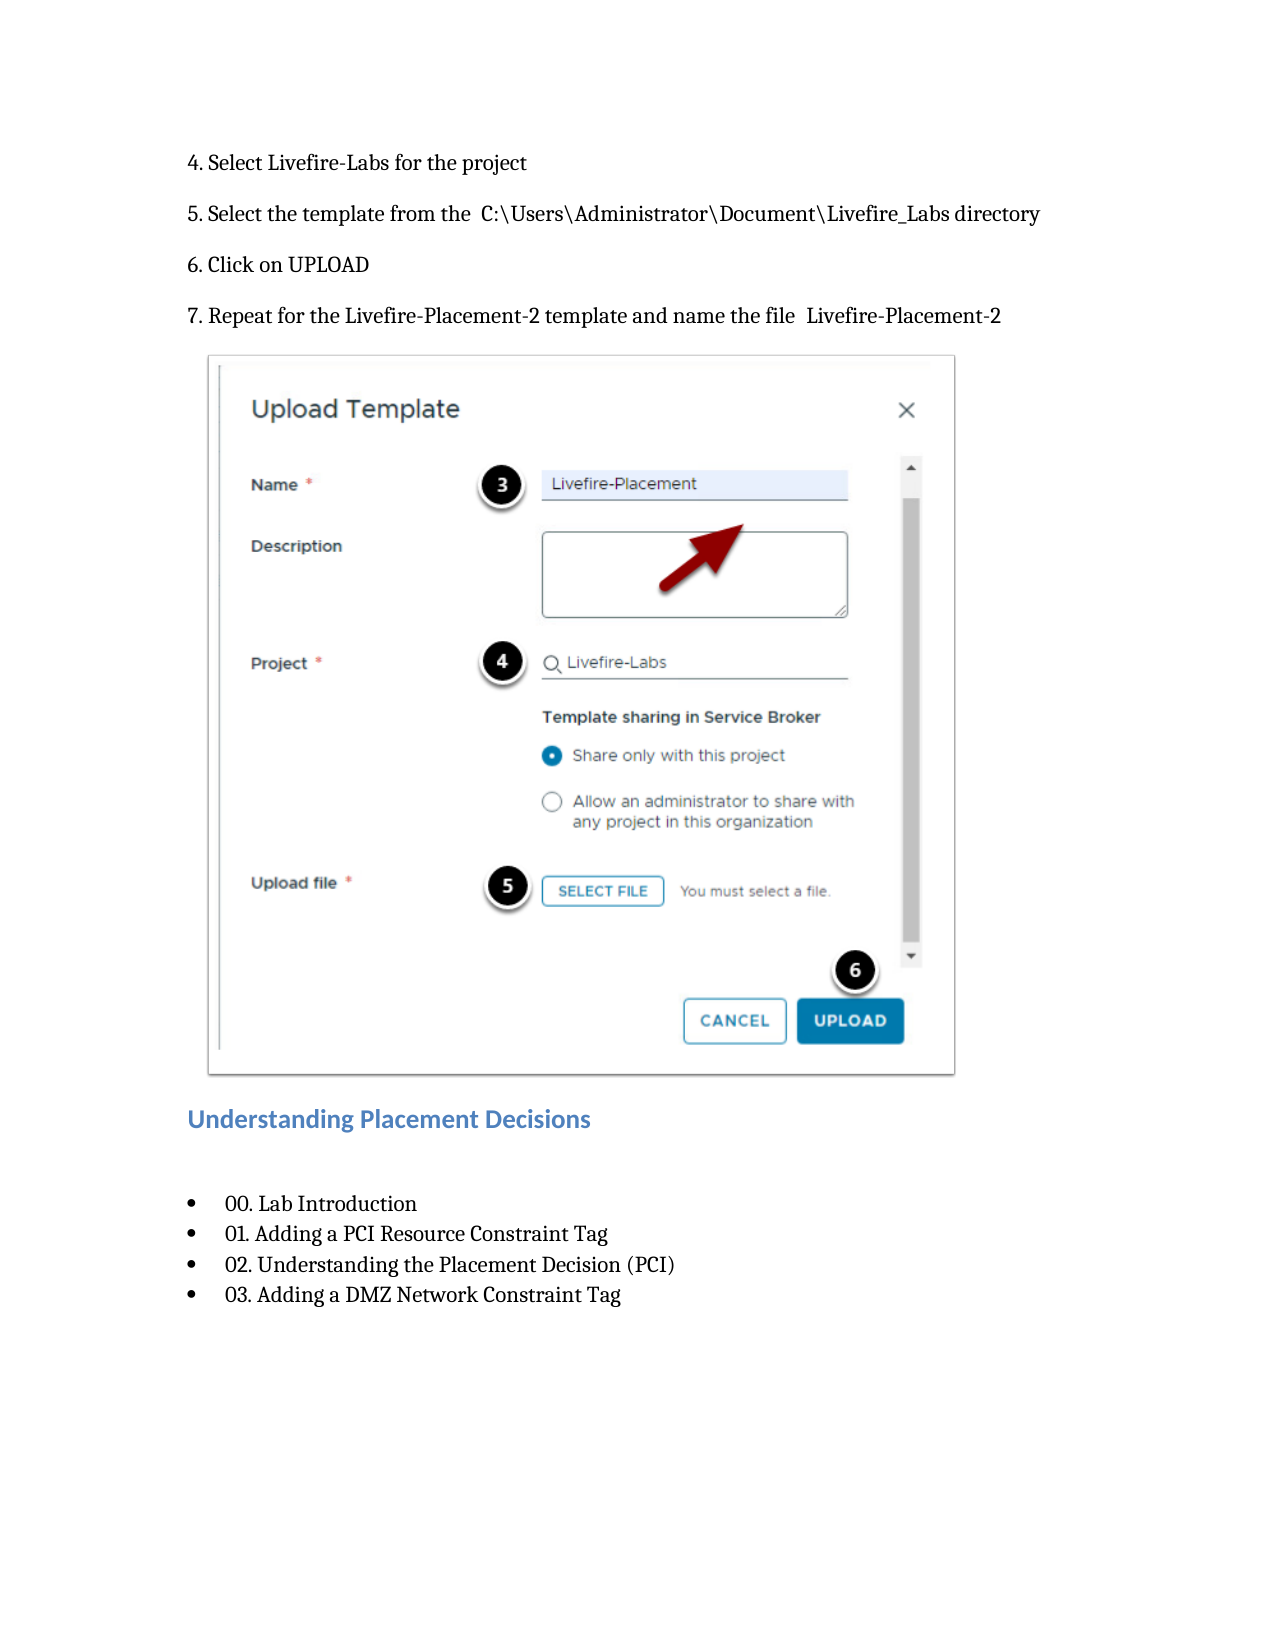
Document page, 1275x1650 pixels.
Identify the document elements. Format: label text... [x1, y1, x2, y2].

text 6. Click on UPLOAD [187, 252, 1087, 278]
list 02. Understanding the Placement Decision (PCI) [187, 1251, 1087, 1278]
text 5. Select the template from the C:\Users\Administrator\Document\Livefire_Labs directory [187, 201, 1087, 227]
picture [206, 354, 957, 1078]
subtitle Understanding Placement Decisions [187, 1102, 1087, 1135]
list 01. Adding a PCI Resource Constraint Tag [187, 1221, 1087, 1248]
list 03. Adding a DMZ Network Constraint Tag [187, 1282, 1087, 1308]
list 00. Lab Introduction [187, 1191, 1087, 1217]
text 7. Repeat for the Livefire-Placement-2 template and name the file Livefire-Placement-2 [187, 303, 1087, 329]
text 4. Select Livefire-Labs for the project [187, 150, 1087, 176]
